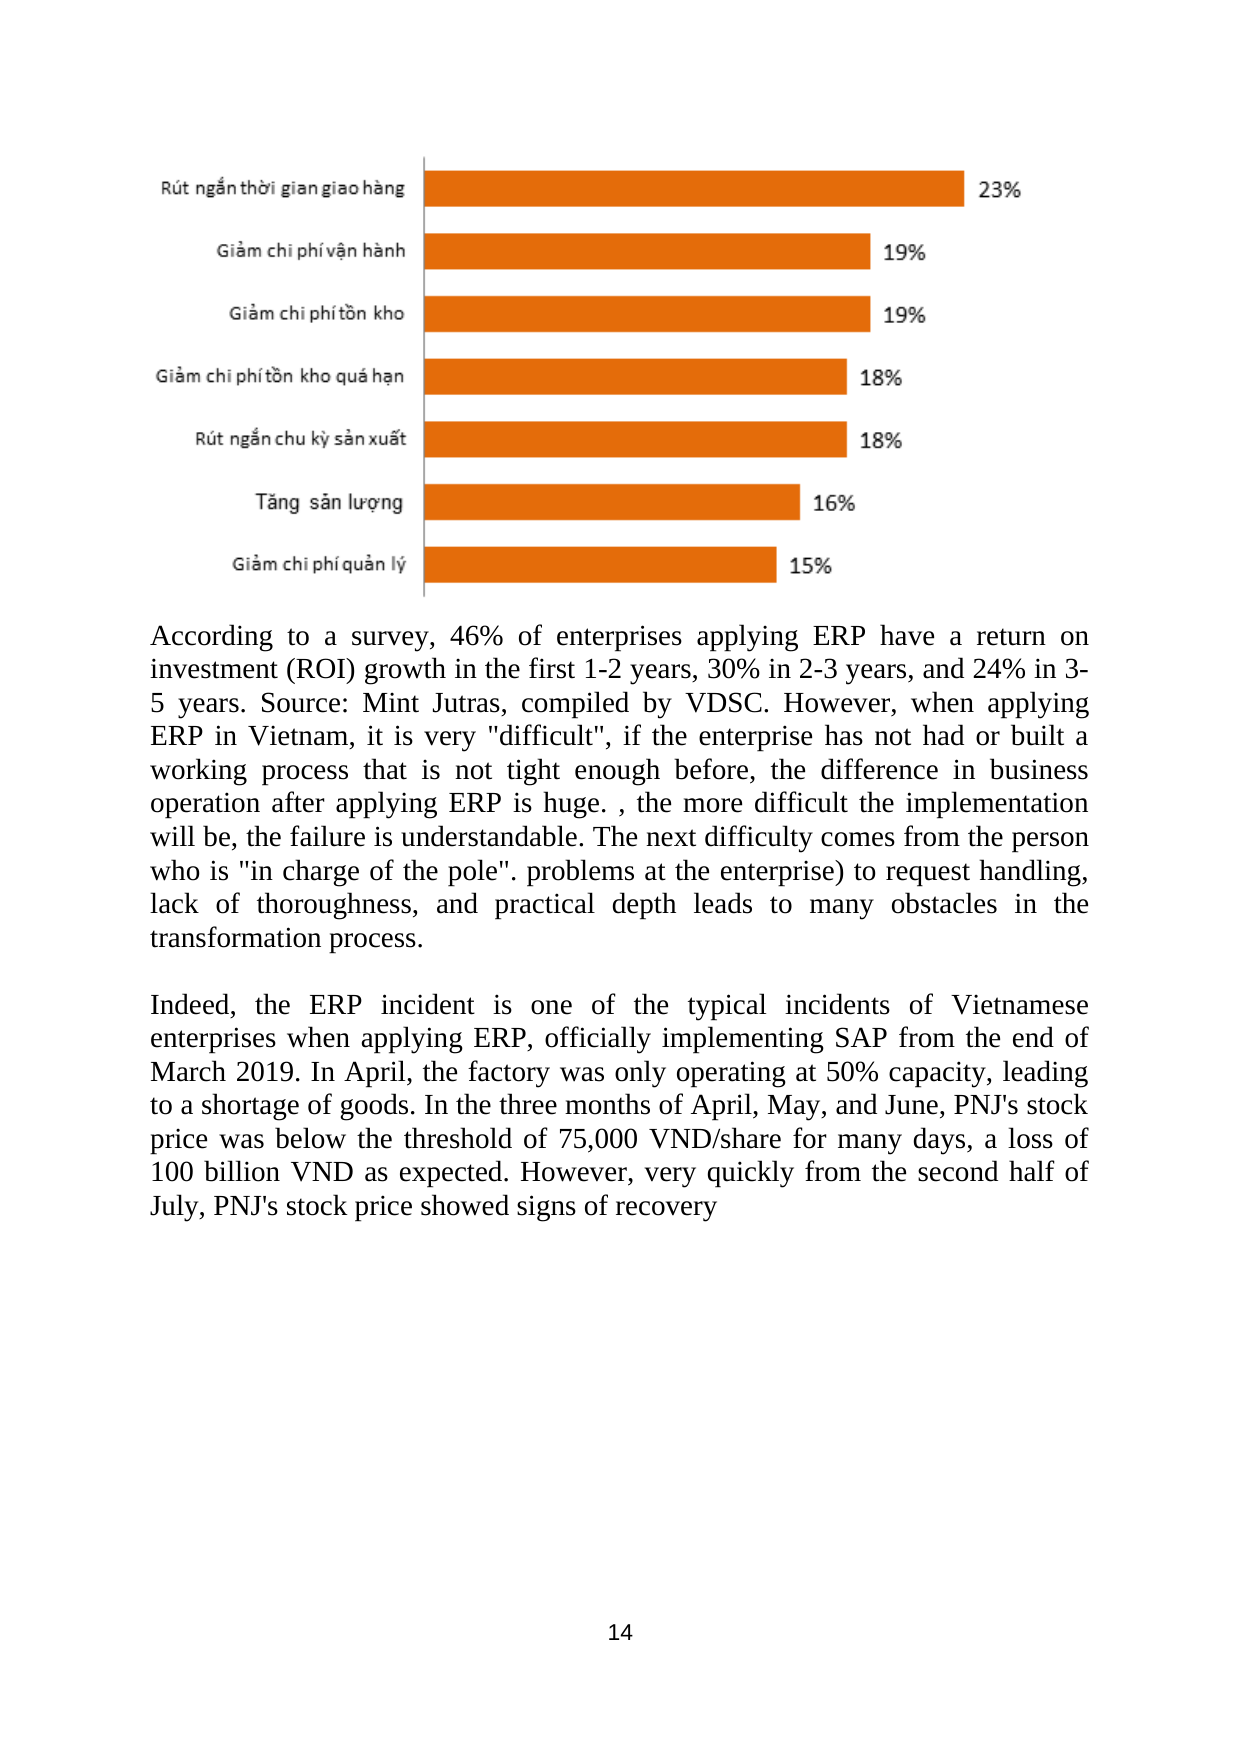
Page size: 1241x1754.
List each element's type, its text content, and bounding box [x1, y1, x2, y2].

text According to a survey, 46% of enterprises applying ERP have a return on investment (ROI) growth in the first 1-2 years, 30% in 2-3 years, and 24% in 3-5 years. Source: Mint Jutras, compiled by VDSC. However, when applying ERP in Vietnam, it is very "difficult", if the enterprise has not had or built a working process that is not tight enough before, the difference in business operation after applying ERP is huge. , the more difficult the implementation will be, the failure is understandable. The next difficulty comes from the person who is "in charge of the pole". problems at the enterprise) to request handling, lack of thoroughness, and practical depth leads to many obstacles in the transformation process. [150, 618, 1090, 953]
text Indeed, the ERP incident is one of the typical incidents of Vietnamese enterprises when applying ERP, officially implementing SAP from the end of March 2019. In April, the factory was only operating at 50% capacity, leading to a shortage of goods. In the three months of April, May, and June, PNJ's stock price was below the threshold of 75,000 VND/share for many days, a loss of 100 billion VND as expected. However, very quickly from the second half of July, PNJ's stock price showed signs of recovery [150, 987, 1090, 1222]
picture [150, 150, 1027, 605]
